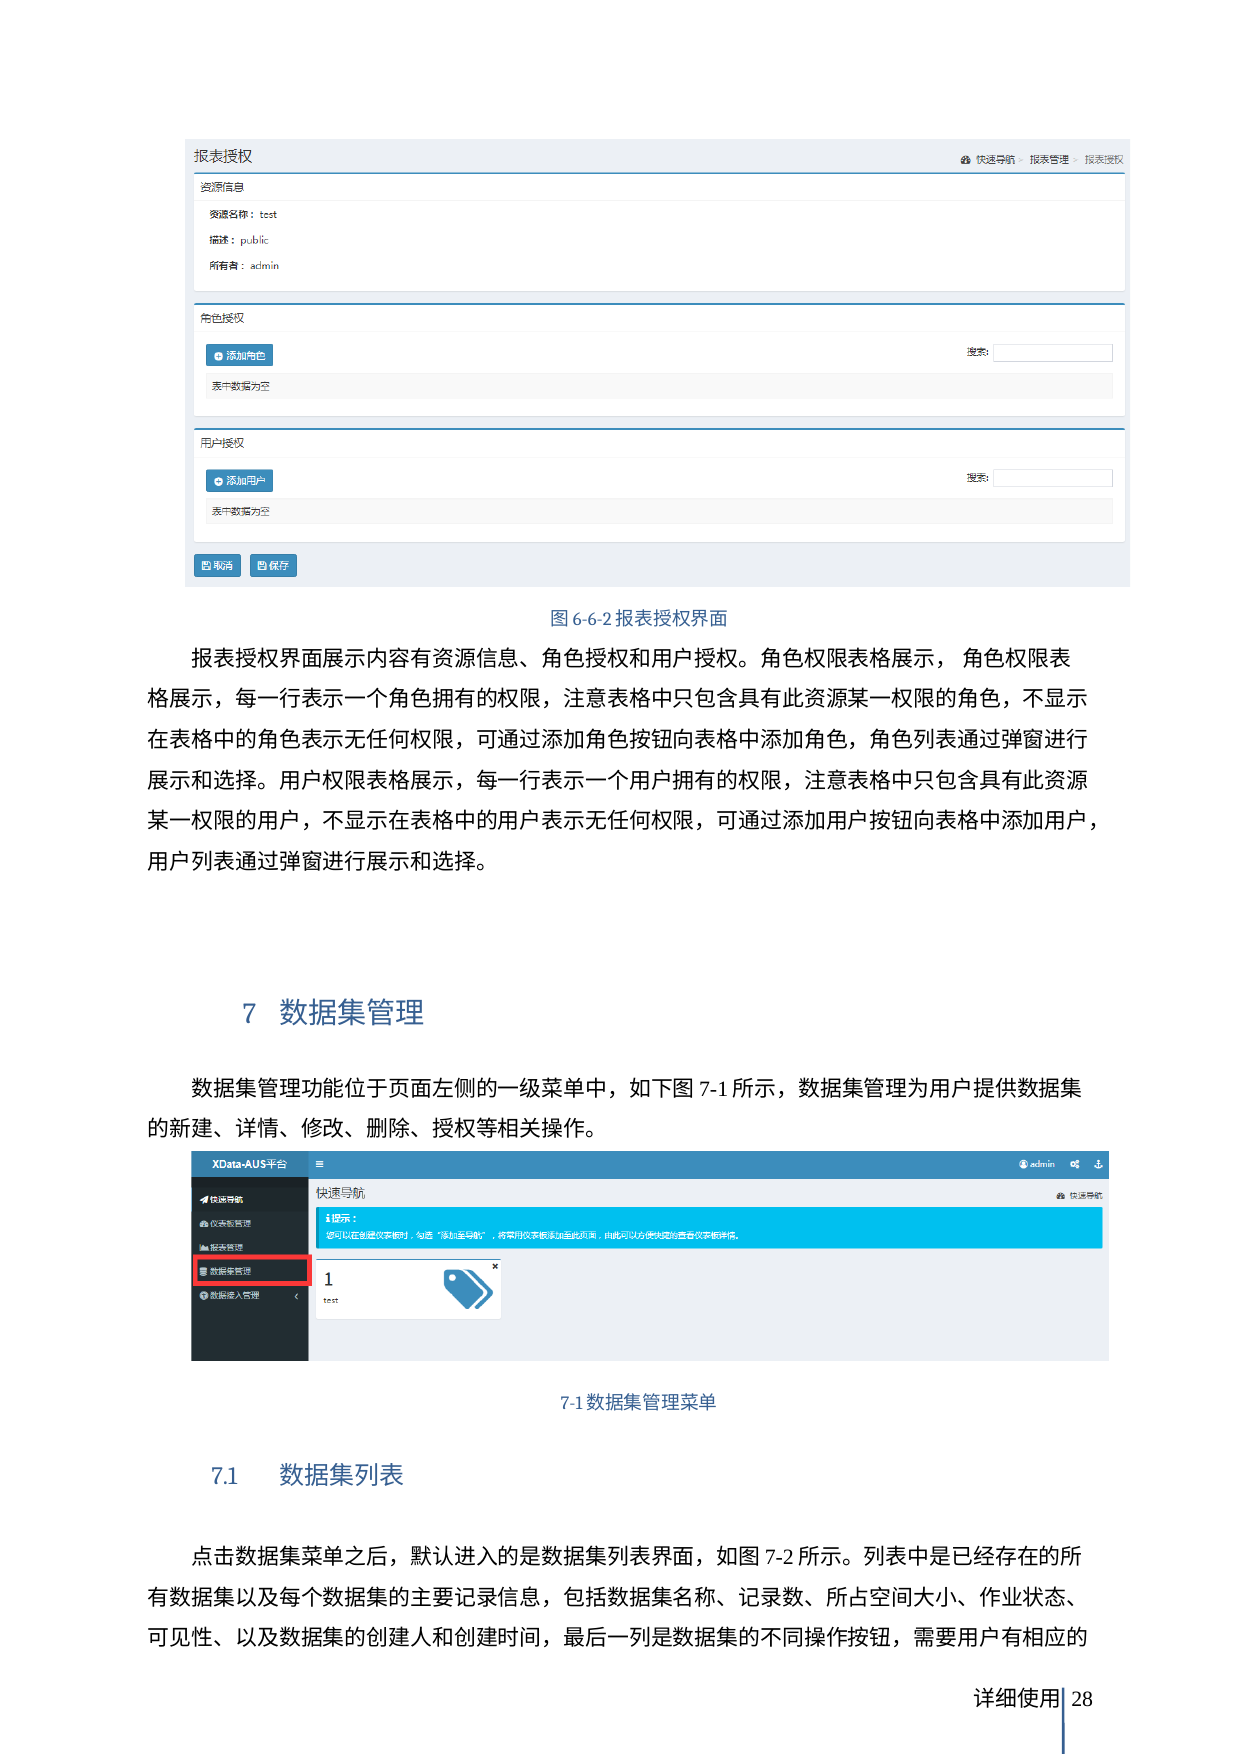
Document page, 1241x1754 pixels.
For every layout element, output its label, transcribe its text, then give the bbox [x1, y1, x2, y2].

subtitle 数据集管理 [184, 978, 1092, 1043]
text 数据集管理功能位于页面左侧的一级菜单中，如下图7-1所示，数据集管理为用户提供数据集的新建、详情、修改、删除、授权等相关操作。 [148, 1070, 1092, 1143]
subtitle 数据集列表 [161, 1441, 1092, 1506]
picture [185, 139, 1130, 587]
text 7-1 数据集管理菜单 [148, 1385, 1092, 1417]
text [148, 1539, 1092, 1652]
text 图 6-6-2 报表授权界面 [148, 601, 1092, 633]
picture [191, 1151, 1109, 1361]
text 报表授权界面展示内容有资源信息、角色授权和用户授权。角色权限表格展示， 角色权限表格展示，每一行表示一个角色拥有的权限，注意表格中只包含具有此资源某一权限的角色，不显示在表格中的角色表示无任何权限，可通过添加角色按钮向表格中添加角色，角色列表通过弹窗进行展示和选择。用户权限表格展示，每一行表示一个用户拥有的权限，注意表格中只包含具有此资源某一权限的用户，不显示在表格中的用户表示无任何权限，可通过添加用户按钮向表格中添加用户，用户列表通过弹窗进行展示和选择。 [148, 640, 1092, 876]
